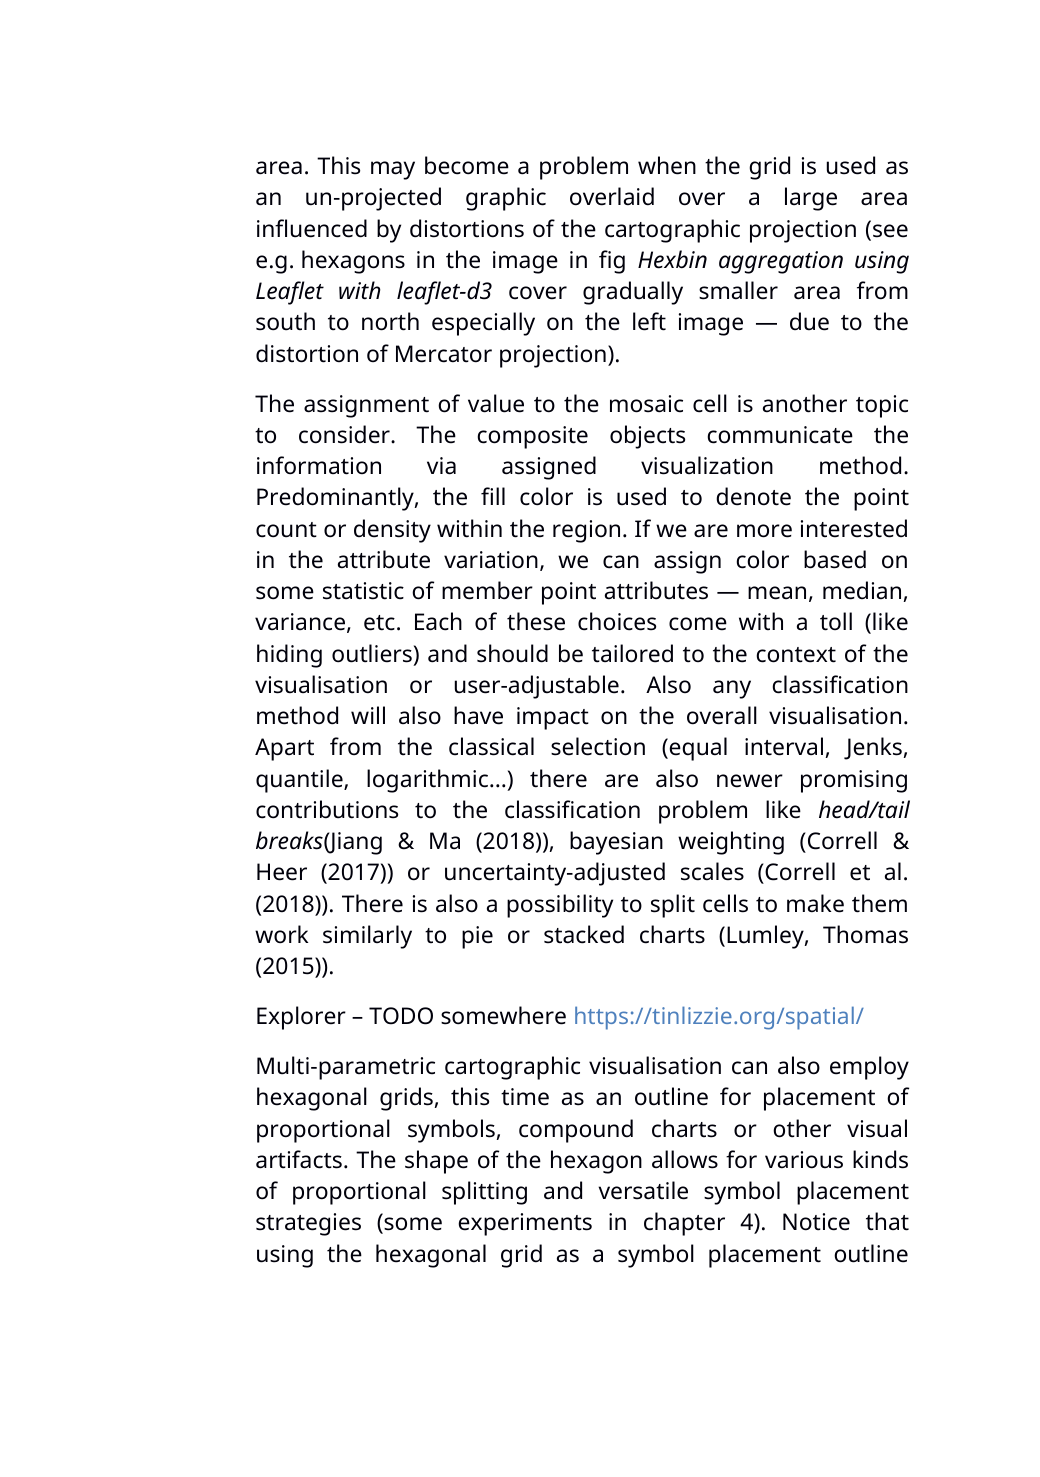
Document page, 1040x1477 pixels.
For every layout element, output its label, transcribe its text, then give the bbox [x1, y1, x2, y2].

text Explorer – TODO somewhere https://tinlizzie.org/spatial/ [255, 1000, 910, 1031]
text The assignment of value to the mosaic cell is another topic to consider. The composite objects communicate the information via assigned visualization method. Predominantly, the fill color is used to denote the point count or density within the region. If we are more interested in the attribute variation, we can assign color based on some statistic of member point attributes — mean, median, variance, etc. Each of these choices come with a toll (like hiding outliers) and should be tailored to the context of the visualisation or user-adjustable. Also any classification method will also have impact on the overall visualisation. Apart from the classical selection (equal interval, Jenks, quantile, logarithmic…) there are also newer promising contributions to the classification problem like head/tail breaks(Jiang & Ma (2018)), bayesian weighting (Correll & Heer (2017)) or uncertainty-adjusted scales (Correll et al. (2018)). There is also a possibility to split cells to make them work similarly to pie or stacked charts (Lumley, Thomas (2015)). [255, 387, 910, 981]
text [255, 1050, 910, 1269]
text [255, 150, 910, 369]
